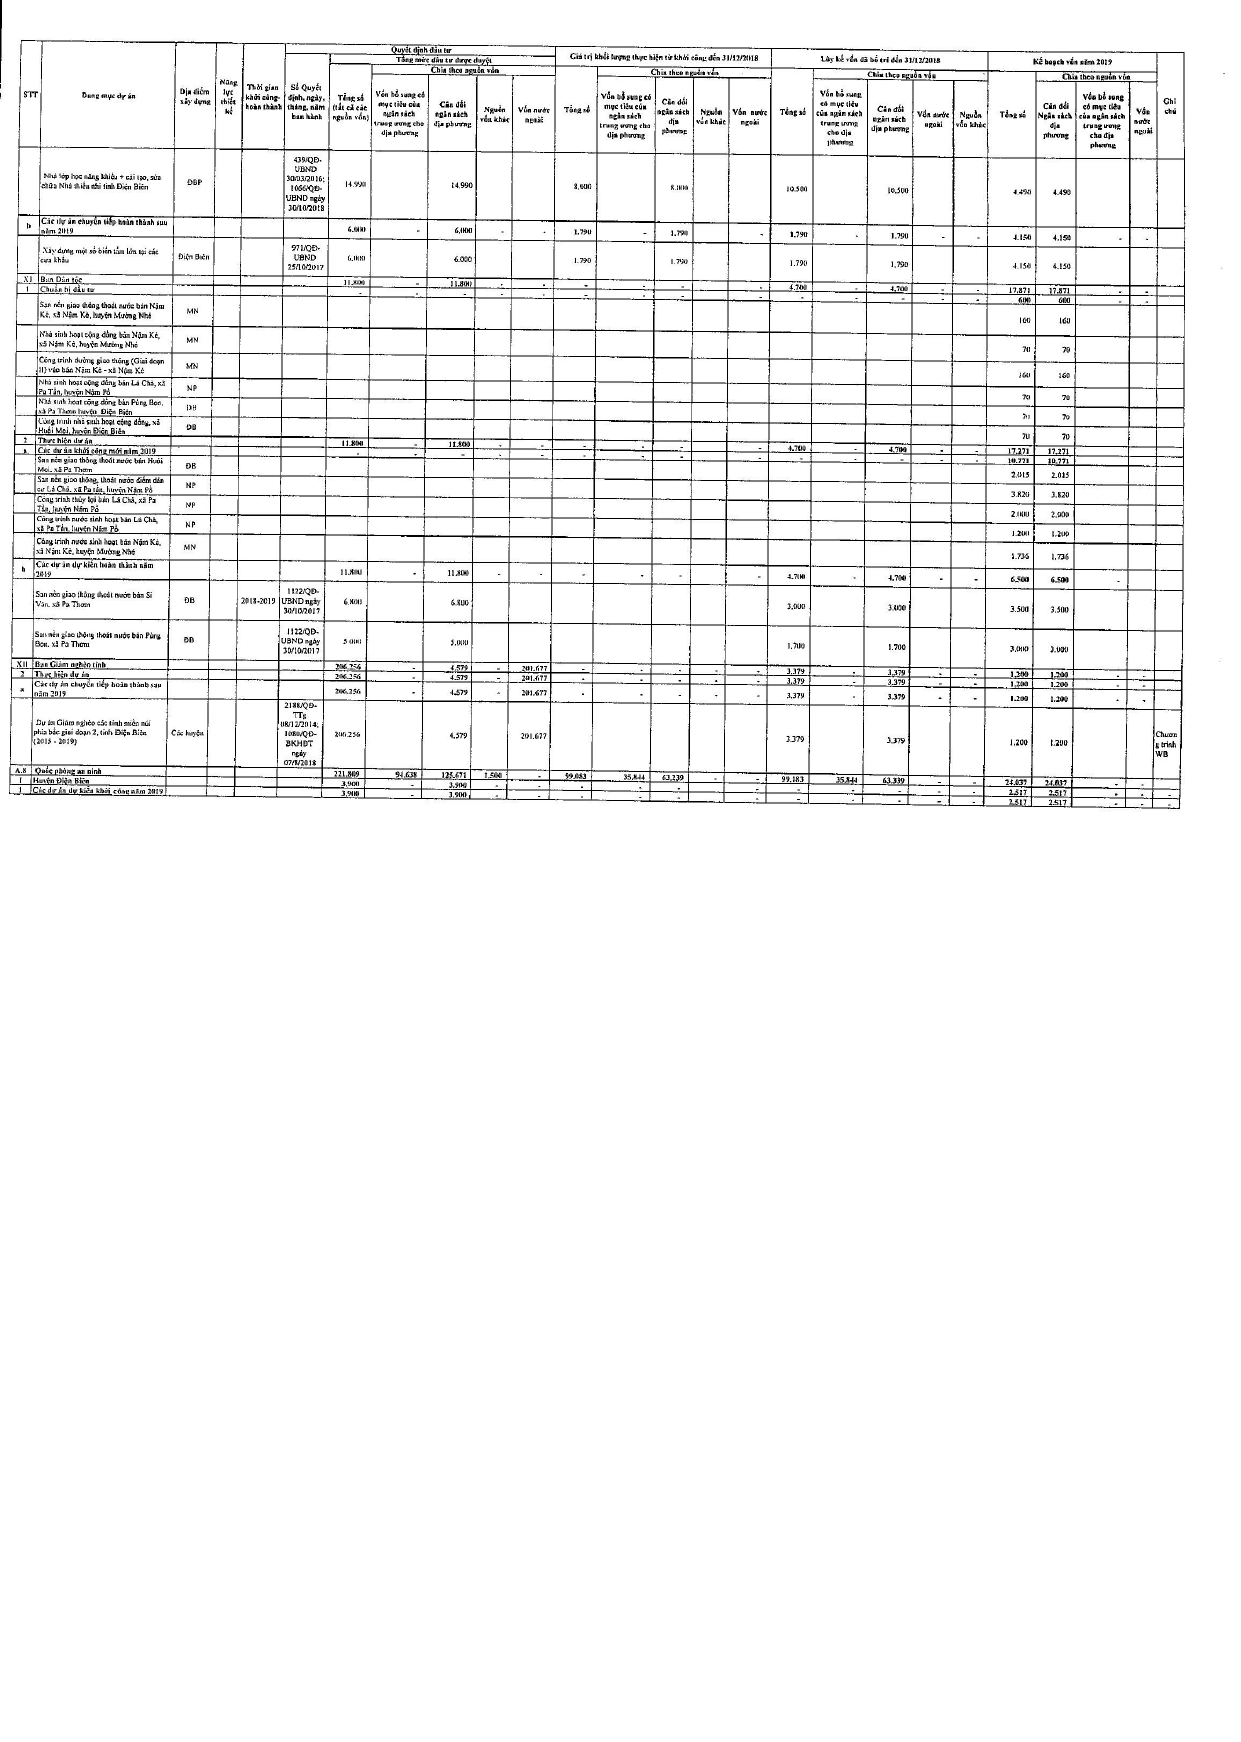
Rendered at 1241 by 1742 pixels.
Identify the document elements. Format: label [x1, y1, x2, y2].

picture [0, 0, 1239, 888]
